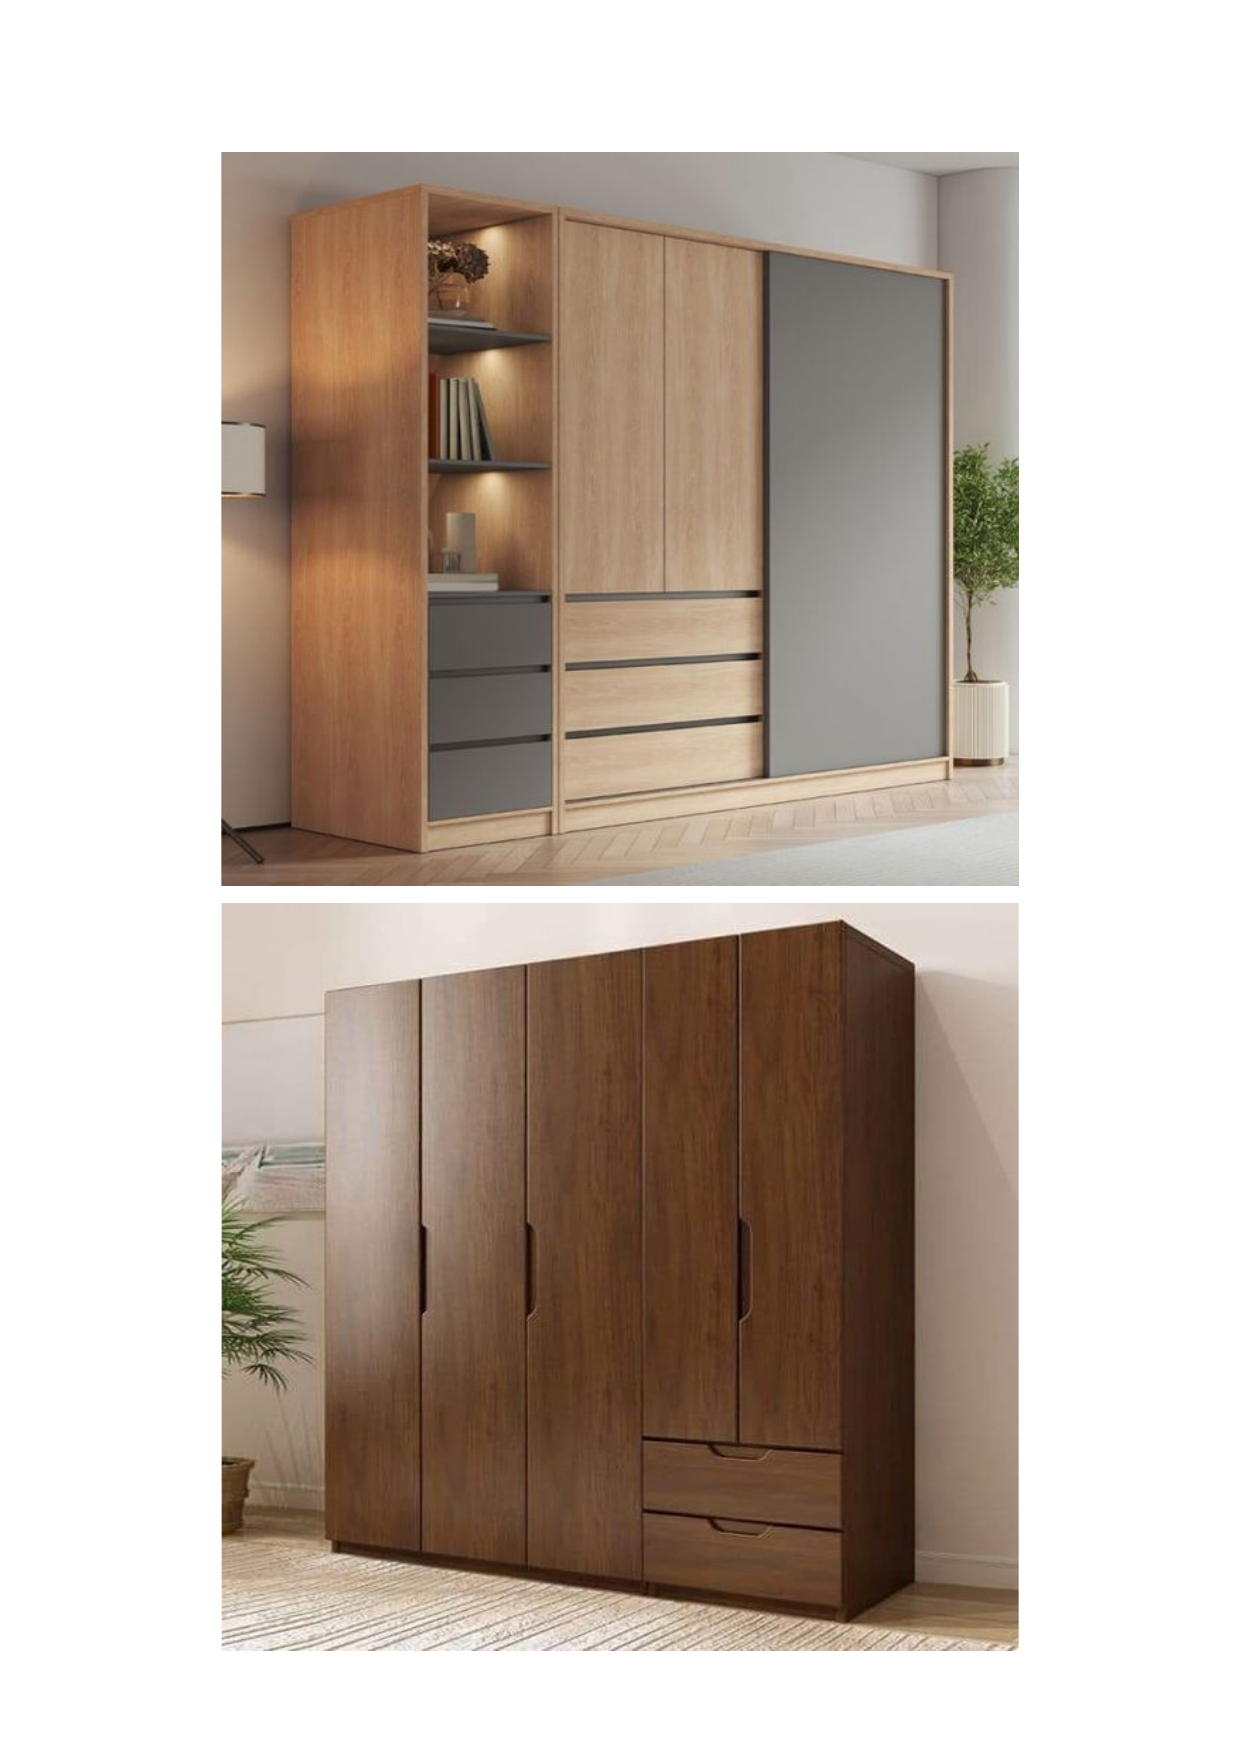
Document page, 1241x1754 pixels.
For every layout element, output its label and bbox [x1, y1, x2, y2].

picture [221, 152, 1019, 886]
picture [221, 903, 1019, 1651]
